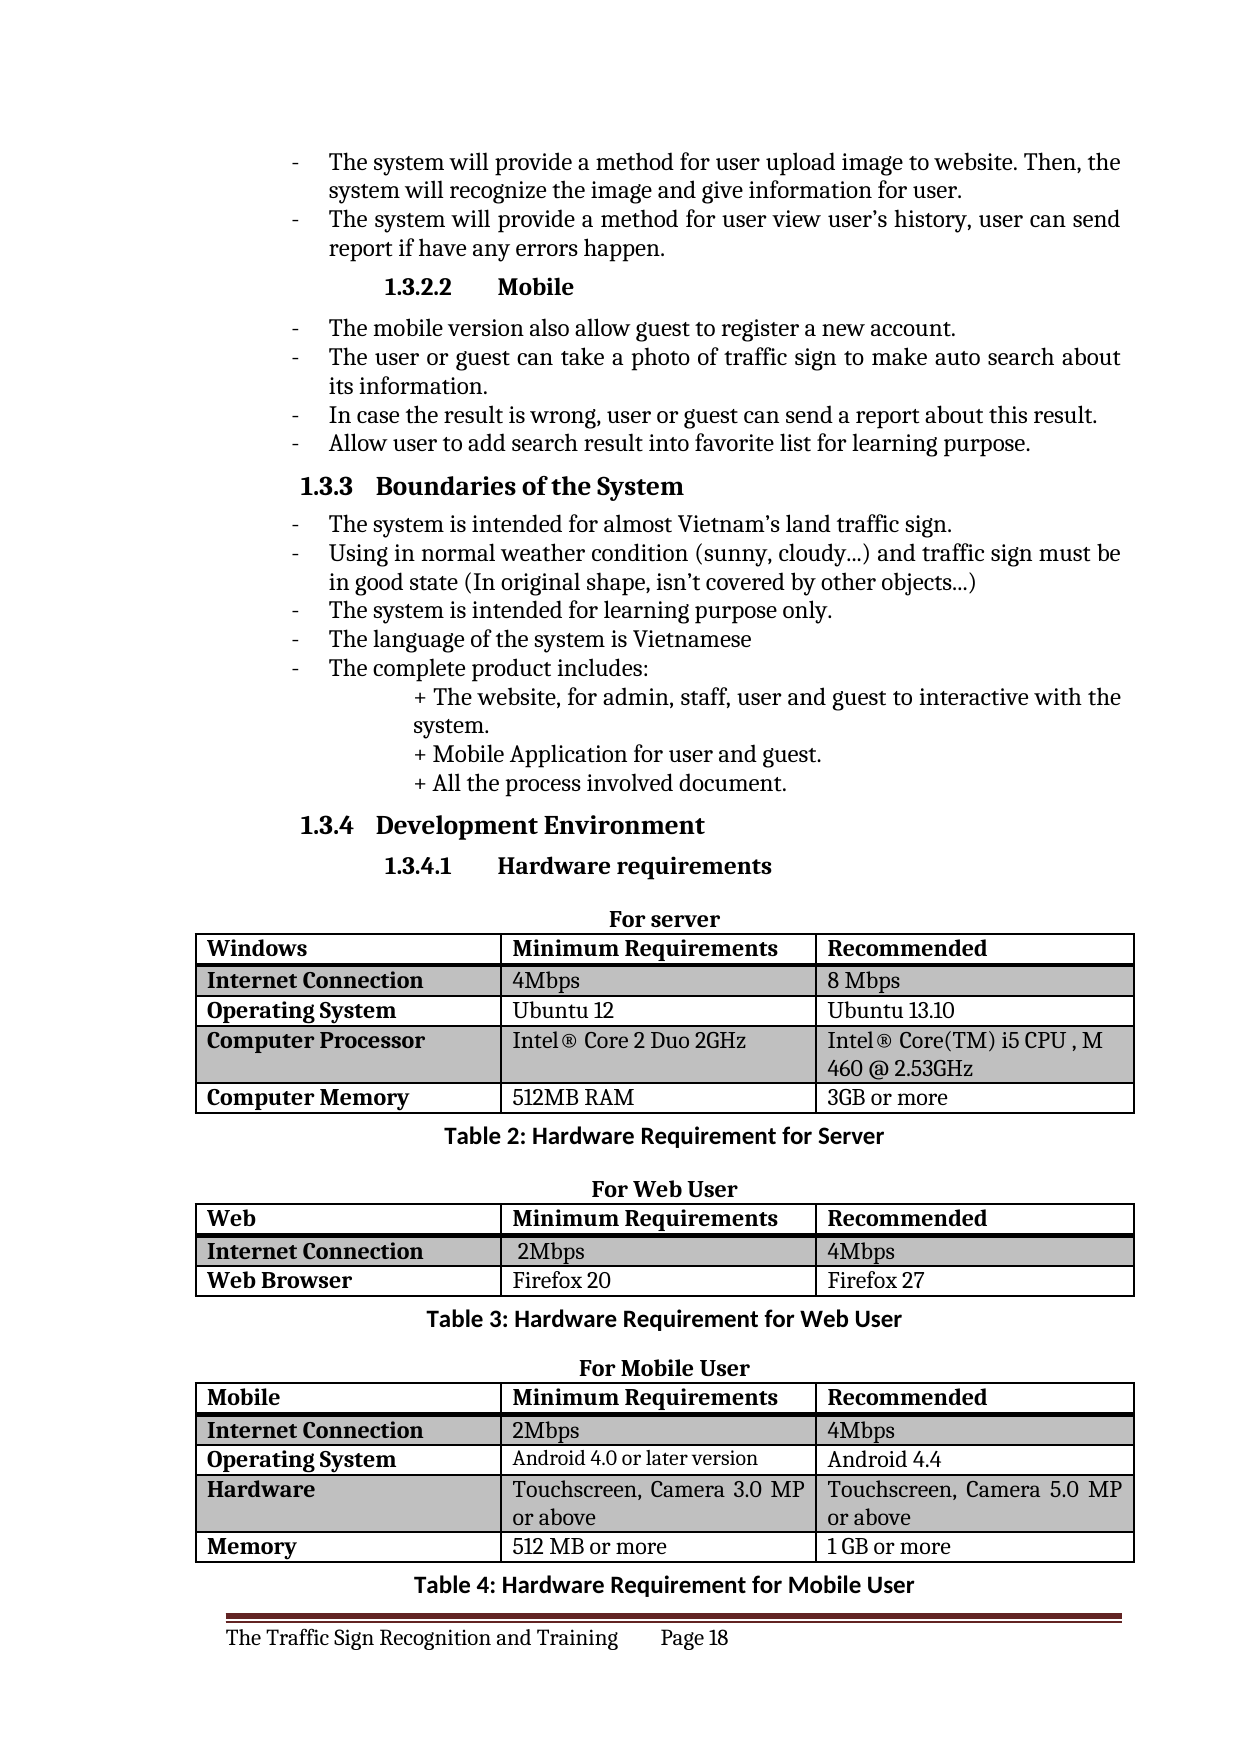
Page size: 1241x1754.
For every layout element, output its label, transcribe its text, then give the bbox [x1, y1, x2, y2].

list The system will provide a method for user view user’s history, user can send report if have any errors happen. [291, 205, 1122, 263]
table_cell Web Browser [197, 1267, 500, 1295]
table_header Recommended [817, 935, 1133, 963]
list The complete product includes: [291, 654, 1122, 683]
table_cell Touchscreen, Camera 5.0 MP or above [817, 1476, 1133, 1531]
table_cell Internet Connection [197, 967, 500, 995]
table_cell Memory [197, 1533, 500, 1561]
table_cell Android 4.4 [817, 1446, 1133, 1474]
table_header Windows [197, 935, 500, 963]
list The language of the system is Vietnamese [291, 625, 1122, 654]
list In case the result is wrong, user or guest can send a report about this result. [291, 401, 1122, 429]
table_header Web [197, 1205, 500, 1233]
table_header Recommended [817, 1205, 1133, 1233]
text For server [207, 905, 1122, 933]
subtitle Development Environment [301, 810, 1122, 841]
table_cell 4Mbps [817, 1238, 1133, 1265]
table_cell Firefox 20 [502, 1267, 815, 1295]
text For Mobile User [207, 1354, 1122, 1382]
table_header Minimum Requirements [502, 935, 815, 963]
list The system is intended for learning purpose only. [291, 596, 1122, 625]
table_cell 8 Mbps [817, 967, 1133, 995]
list Using in normal weather condition (sunny, cloudy...) and traffic sign must be in good state (In original shape, isn’t covered by other objects...) [291, 539, 1122, 596]
table_cell Computer Processor [197, 1027, 500, 1082]
subtitle Boundaries of the System [301, 471, 1122, 502]
table_cell Internet Connection [197, 1417, 500, 1444]
subtitle Mobile [385, 273, 1122, 302]
list The system is intended for almost Vietnam’s land traffic sign. [291, 510, 1122, 539]
list Allow user to add search result into favorite list for learning purpose. [291, 429, 1122, 458]
table_cell 4Mbps [502, 967, 815, 995]
table_cell Hardware [197, 1476, 500, 1531]
table_cell Ubuntu 13.10 [817, 997, 1133, 1025]
text Table 4: Hardware Requirement for Mobile User [207, 1569, 1122, 1599]
table_cell Operating System [197, 997, 500, 1025]
table_header Minimum Requirements [502, 1205, 815, 1233]
table_cell 512MB RAM [502, 1084, 815, 1112]
table_cell Operating System [197, 1446, 500, 1474]
table_cell Computer Memory [197, 1084, 500, 1112]
table_cell 1 GB or more [817, 1533, 1133, 1561]
table_cell Internet Connection [197, 1238, 500, 1265]
table_cell Android 4.0 or later version [502, 1446, 815, 1474]
table_cell 2Mbps [502, 1417, 815, 1444]
text + All the process involved document. [413, 769, 1122, 798]
table_cell Ubuntu 12 [502, 997, 815, 1025]
list The system will provide a method for user upload image to website. Then, the system will recognize the image and give information for user. [291, 148, 1122, 205]
table_cell 4Mbps [817, 1417, 1133, 1444]
table_header Minimum Requirements [502, 1384, 815, 1412]
text Table 3: Hardware Requirement for Web User [207, 1303, 1122, 1334]
table_cell Touchscreen, Camera 3.0 MP or above [502, 1476, 815, 1531]
table_cell 3GB or more [817, 1084, 1133, 1112]
table_cell 512 MB or more [502, 1533, 815, 1561]
table_header Recommended [817, 1384, 1133, 1412]
table_cell 2Mbps [502, 1238, 815, 1265]
text For Web User [207, 1176, 1122, 1203]
table_header Mobile [197, 1384, 500, 1412]
list The user or guest can take a photo of traffic sign to make auto search about its information. [291, 343, 1122, 401]
list The mobile version also allow guest to register a new account. [291, 314, 1122, 343]
table_cell Intel® Core(TM) i5 CPU , M 460 @ 2.53GHz [817, 1027, 1133, 1082]
table_cell Intel® Core 2 Duo 2GHz [502, 1027, 815, 1082]
subtitle Hardware requirements [385, 852, 1122, 880]
text Table 2: Hardware Requirement for Server [207, 1120, 1122, 1151]
text + The website, for admin, staff, user and guest to interactive with the system. [413, 683, 1122, 740]
text + Mobile Application for user and guest. [413, 740, 1122, 769]
table_cell Firefox 27 [817, 1267, 1133, 1295]
